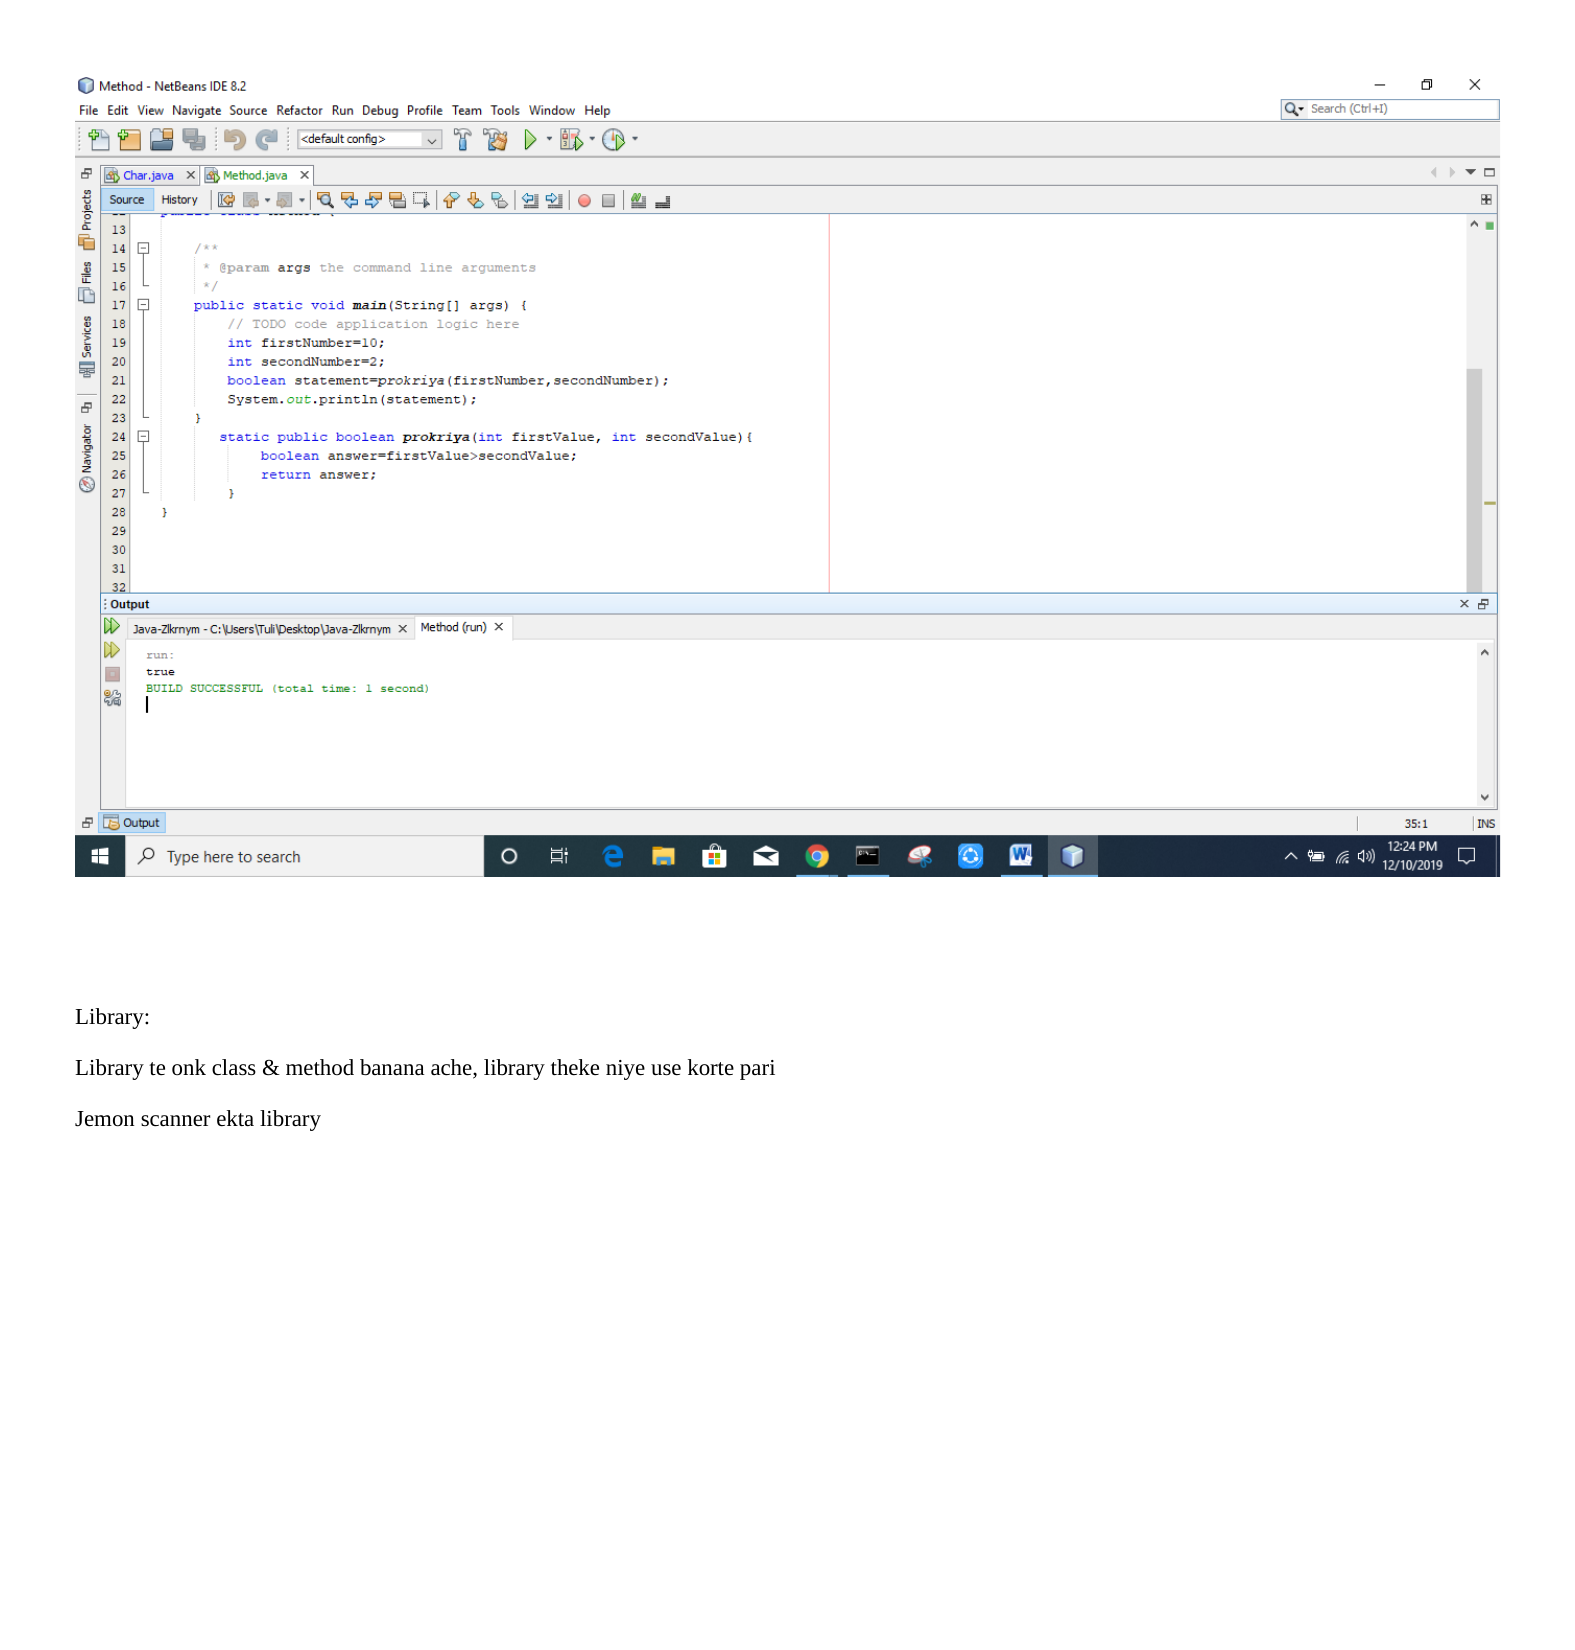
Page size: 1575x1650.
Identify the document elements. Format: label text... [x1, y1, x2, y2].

text Jemon scanner ekta library [75, 1105, 1500, 1132]
picture [75, 75, 1500, 877]
text Library te onk class & method banana ache, library theke niye use korte pari [75, 1054, 1500, 1081]
text Library: [75, 1003, 1500, 1029]
